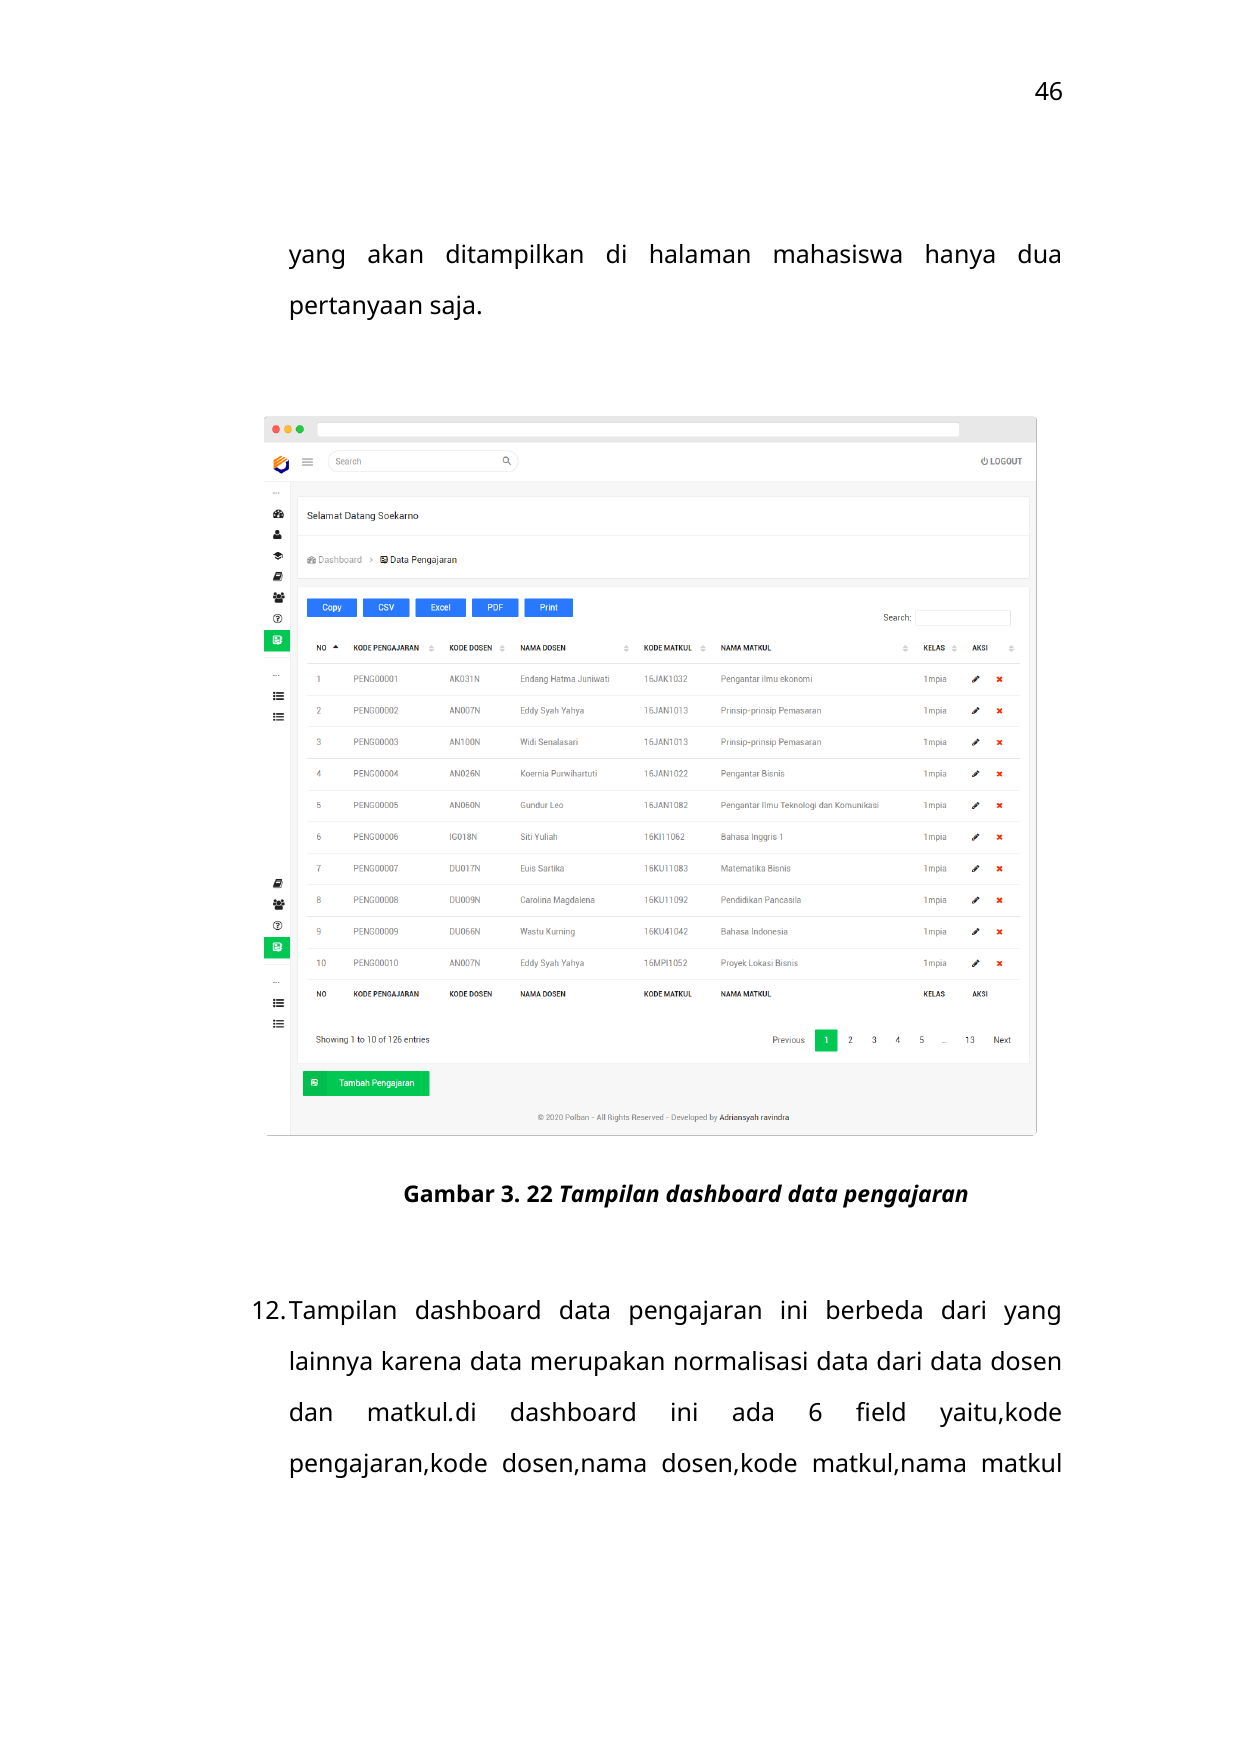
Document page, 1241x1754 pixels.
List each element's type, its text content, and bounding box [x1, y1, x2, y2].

text Gambar 3. 22 Tampilan dashboard data pengajaran [236, 1178, 1063, 1209]
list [251, 1293, 1063, 1480]
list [251, 236, 1063, 321]
picture [237, 389, 1063, 1162]
